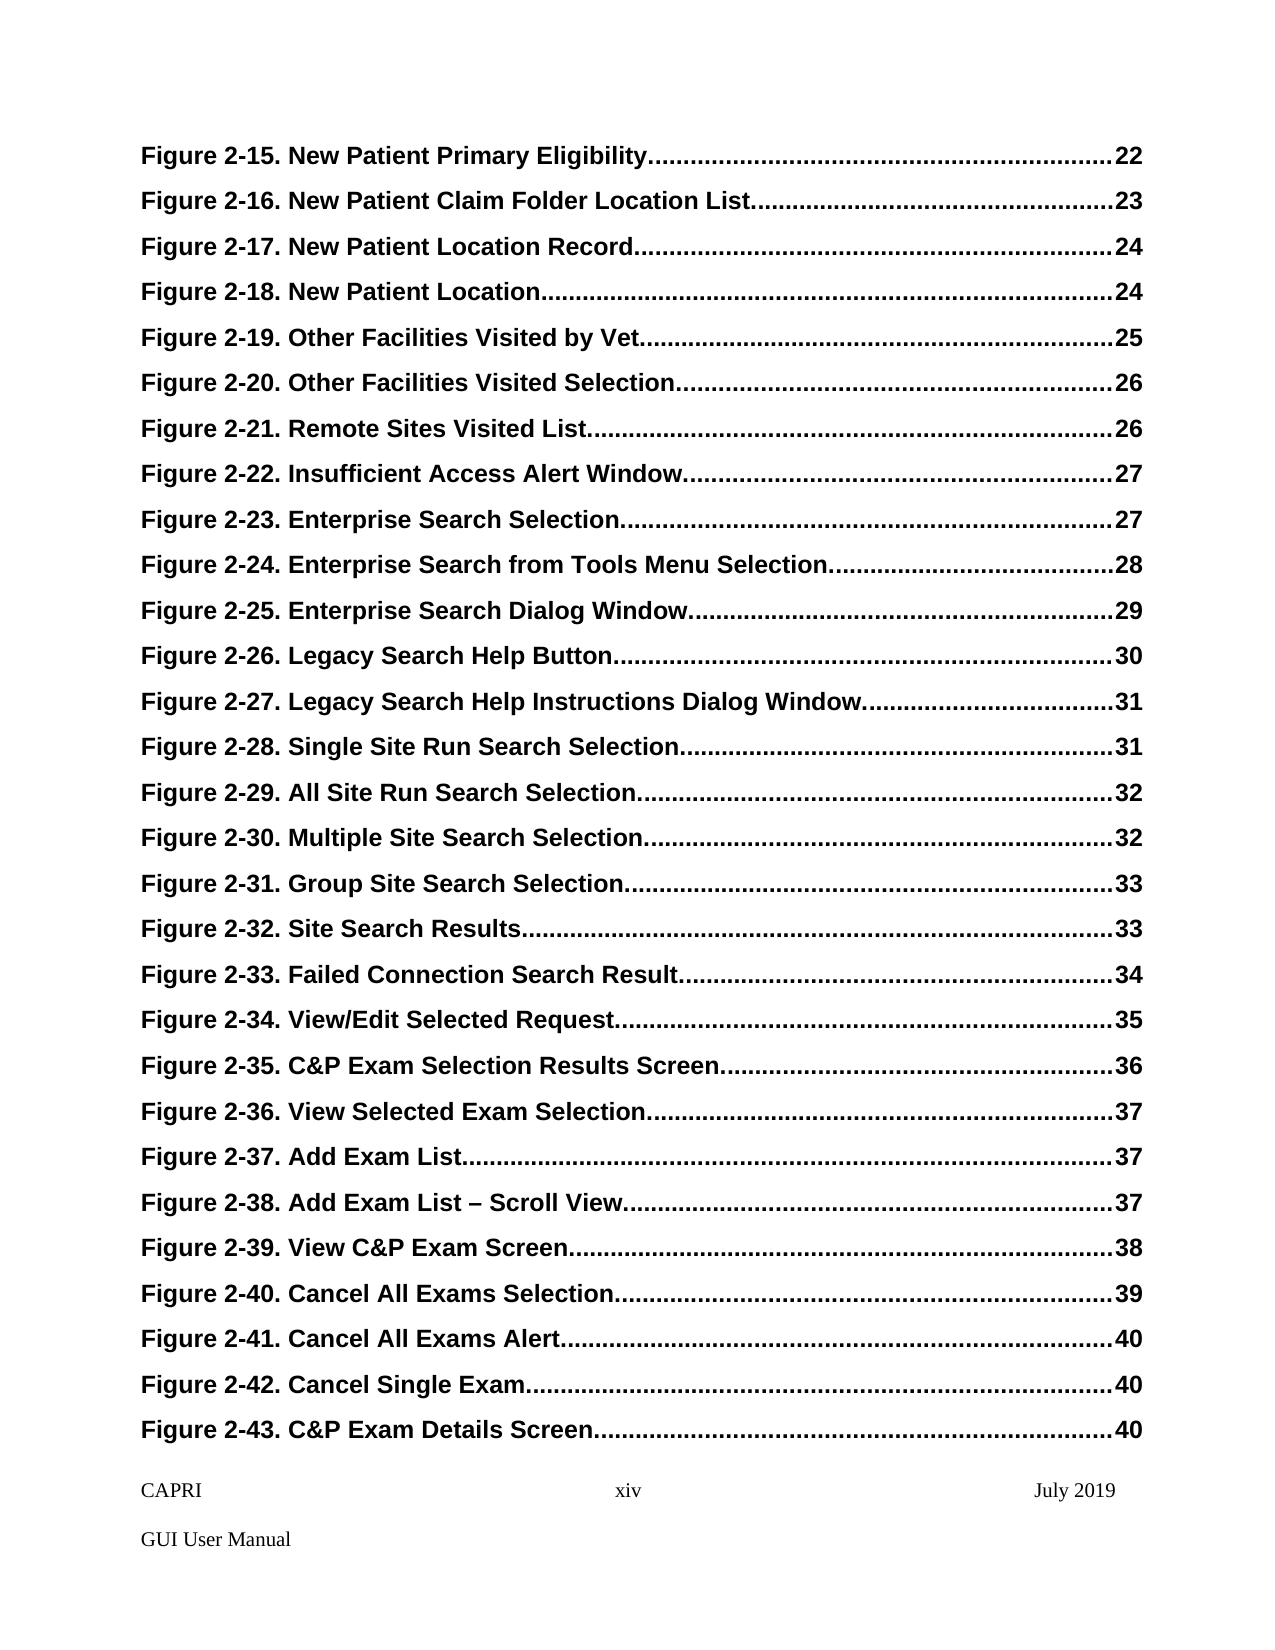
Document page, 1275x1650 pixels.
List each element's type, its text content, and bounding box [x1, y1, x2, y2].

text Figure 2-31. Group Site Search Selection. 33 [141, 869, 1144, 898]
text Figure 2-19. Other Facilities Visited by Vet. 25 [141, 323, 1144, 351]
text Figure 2-28. Single Site Run Search Selection. 31 [141, 732, 1144, 761]
text Figure 2-21. Remote Sites Visited List. 26 [141, 414, 1144, 442]
text Figure 2-18. New Patient Location 24 [141, 277, 1144, 306]
text Figure 2-36. View Selected Exam Selection. 37 [141, 1097, 1144, 1125]
text Figure 2-15. New Patient Primary Eligibility. 22 [141, 141, 1144, 169]
text Figure 2-29. All Site Run Search Selection. 32 [141, 778, 1144, 807]
text Figure 2-34. View/Edit Selected Request. 35 [141, 1006, 1144, 1034]
text Figure 2-33. Failed Connection Search Result. 34 [141, 960, 1144, 989]
text Figure 2-39. View C&P Exam Screen. 38 [141, 1233, 1144, 1262]
text Figure 2-20. Other Facilities Visited Selection. 26 [141, 368, 1144, 397]
text Figure 2-40. Cancel All Exams Selection. 39 [141, 1279, 1144, 1307]
text Figure 2-42. Cancel Single Exam. 40 [141, 1370, 1144, 1398]
text Figure 2-27. Legacy Search Help Instructions Dialog Window. 31 [141, 687, 1144, 716]
text Figure 2-16. New Patient Claim Folder Location List. 23 [141, 186, 1144, 215]
text Figure 2-43. C&P Exam Details Screen. 40 [141, 1415, 1144, 1444]
text Figure 2-17. New Patient Location Record. 24 [141, 232, 1144, 260]
text Figure 2-26. Legacy Search Help Button. 30 [141, 641, 1144, 670]
text Figure 2-37. Add Exam List. 37 [141, 1142, 1144, 1171]
text Figure 2-35. C&P Exam Selection Results Screen. 36 [141, 1051, 1144, 1080]
text Figure 2-25. Enterprise Search Dialog Window. 29 [141, 596, 1144, 624]
text Figure 2-32. Site Search Results. 33 [141, 914, 1144, 943]
text Figure 2-41. Cancel All Exams Alert. 40 [141, 1324, 1144, 1353]
text Figure 2-24. Enterprise Search from Tools Menu Selection. 28 [141, 550, 1144, 579]
text Figure 2-38. Add Exam List – Scroll View. 37 [141, 1188, 1144, 1216]
text Figure 2-22. Insufficient Access Alert Window. 27 [141, 459, 1144, 488]
text Figure 2-23. Enterprise Search Selection. 27 [141, 505, 1144, 533]
text Figure 2-30. Multiple Site Search Selection. 32 [141, 823, 1144, 852]
